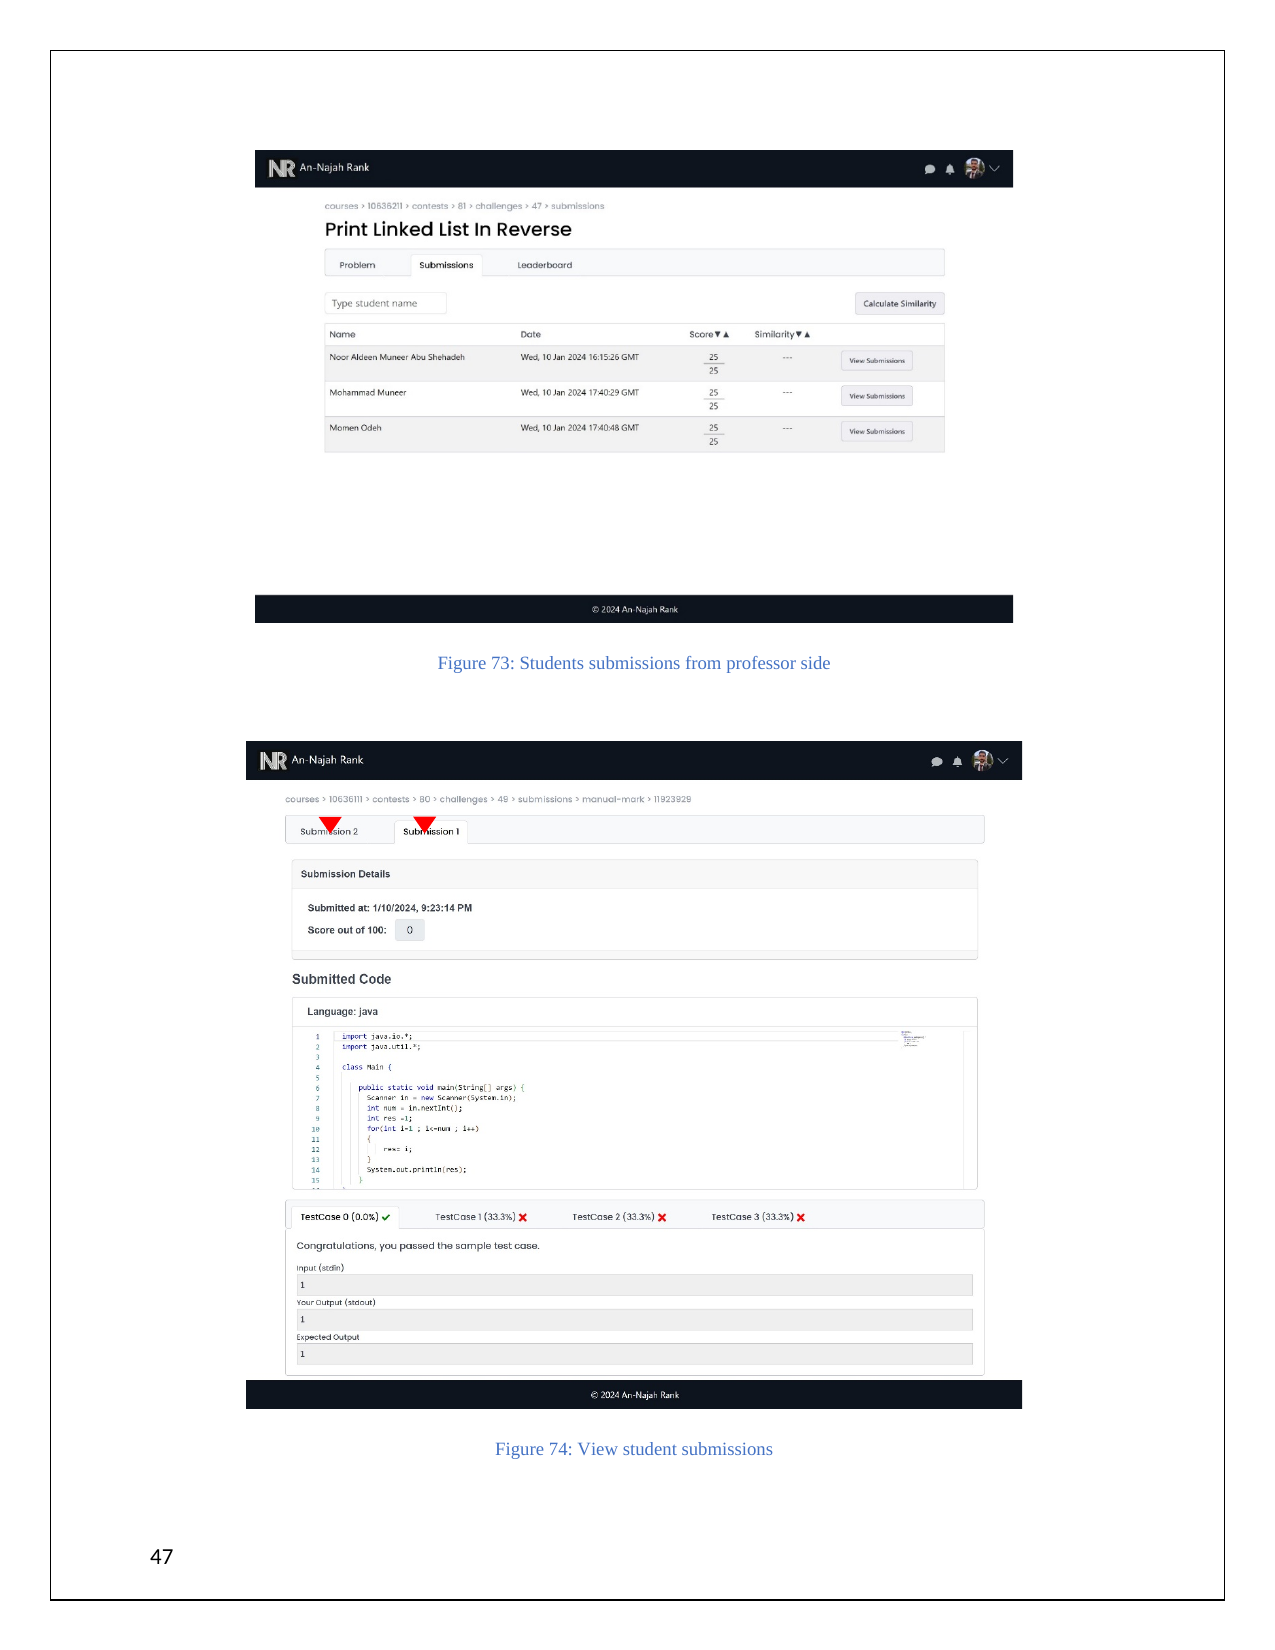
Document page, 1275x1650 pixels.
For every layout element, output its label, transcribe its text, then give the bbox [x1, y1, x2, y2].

picture [255, 150, 1014, 623]
text Figure 73: Students submissions from professor side [150, 652, 1118, 673]
text Figure 74: View student submissions [150, 1438, 1118, 1459]
picture [246, 741, 1023, 1409]
